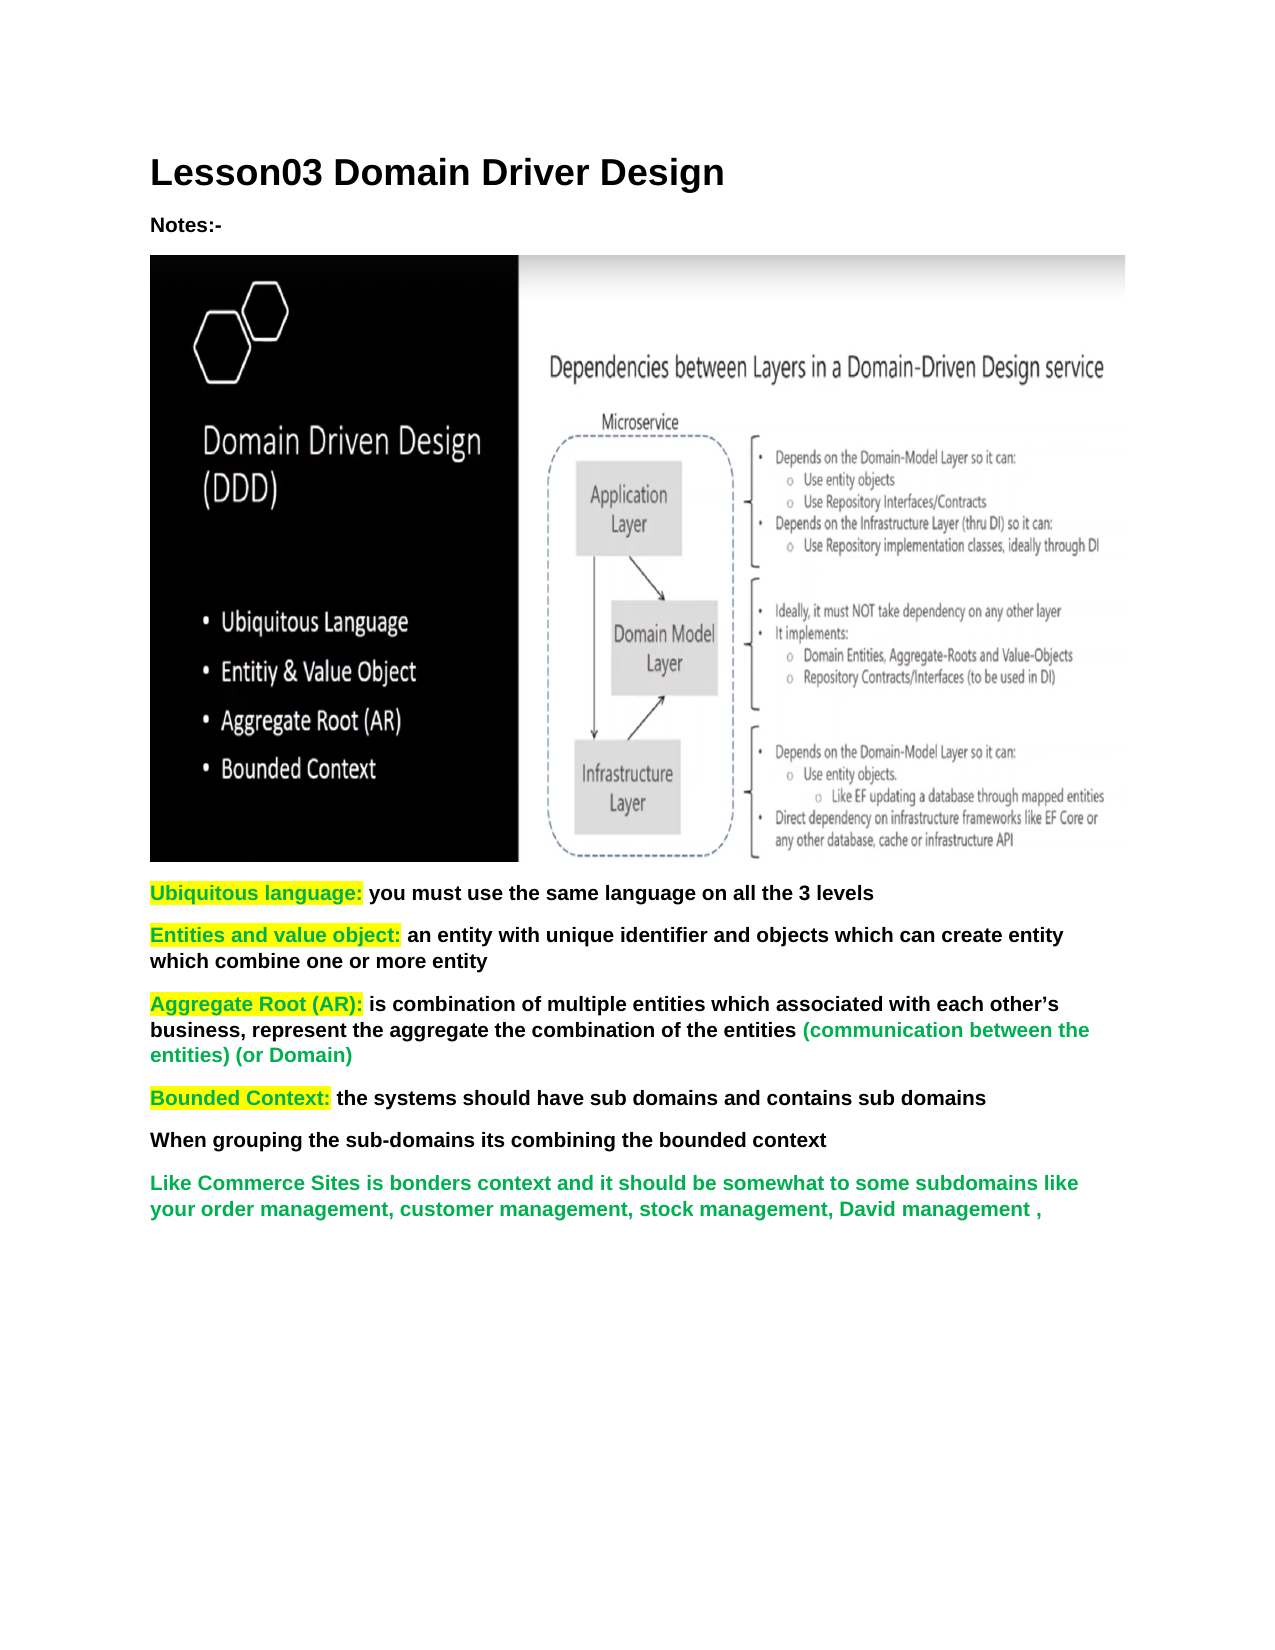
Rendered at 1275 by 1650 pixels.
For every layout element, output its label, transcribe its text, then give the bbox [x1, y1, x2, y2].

text When grouping the sub-domains its combining the bounded context [150, 1128, 1125, 1152]
picture [150, 255, 1125, 862]
text Notes:- [150, 213, 1125, 237]
text Ubiquitous language: you must use the same language on all the 3 levels [363, 881, 1125, 905]
text Lesson03 Domain Driver Design [150, 150, 1125, 193]
text Entities and value object: an entity with unique identifier and objects which can create entity which combine one or more entity [150, 923, 1125, 973]
text Aggregate Root (AR): is combination of multiple entities which associated with each other’s business, represent the aggregate the combination of the entities (communication between the entities) (or Domain) [150, 992, 1125, 1067]
text Bounded Context: the systems should have sub domains and contains sub domains [331, 1086, 1125, 1110]
text Like Commerce Sites is bonders context and it should be somewhat to some subdomains like your order management, customer management, stock management, David management , [150, 1171, 1125, 1221]
